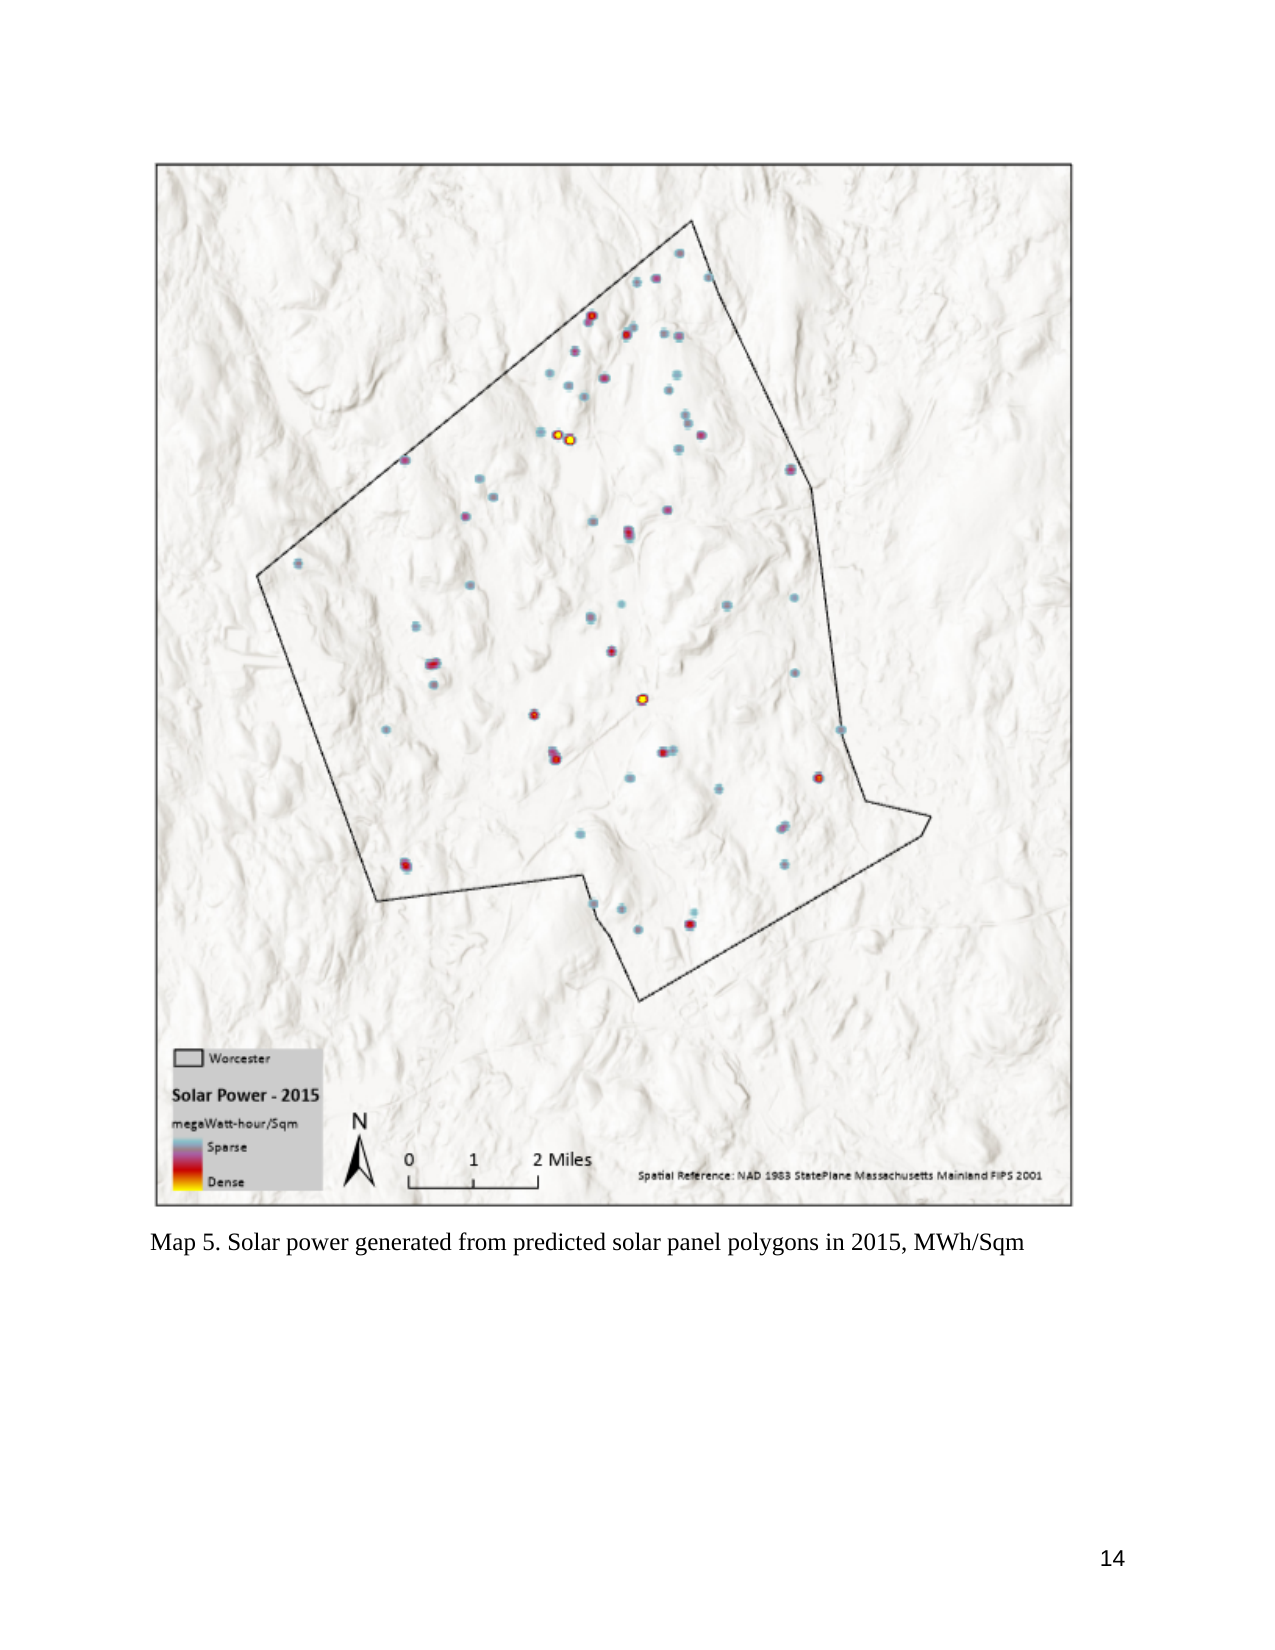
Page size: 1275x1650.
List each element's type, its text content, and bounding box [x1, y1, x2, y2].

picture [150, 150, 1083, 1224]
text Map 5. Solar power generated from predicted solar panel polygons in 2015, MWh/Sqm [150, 1227, 1125, 1256]
